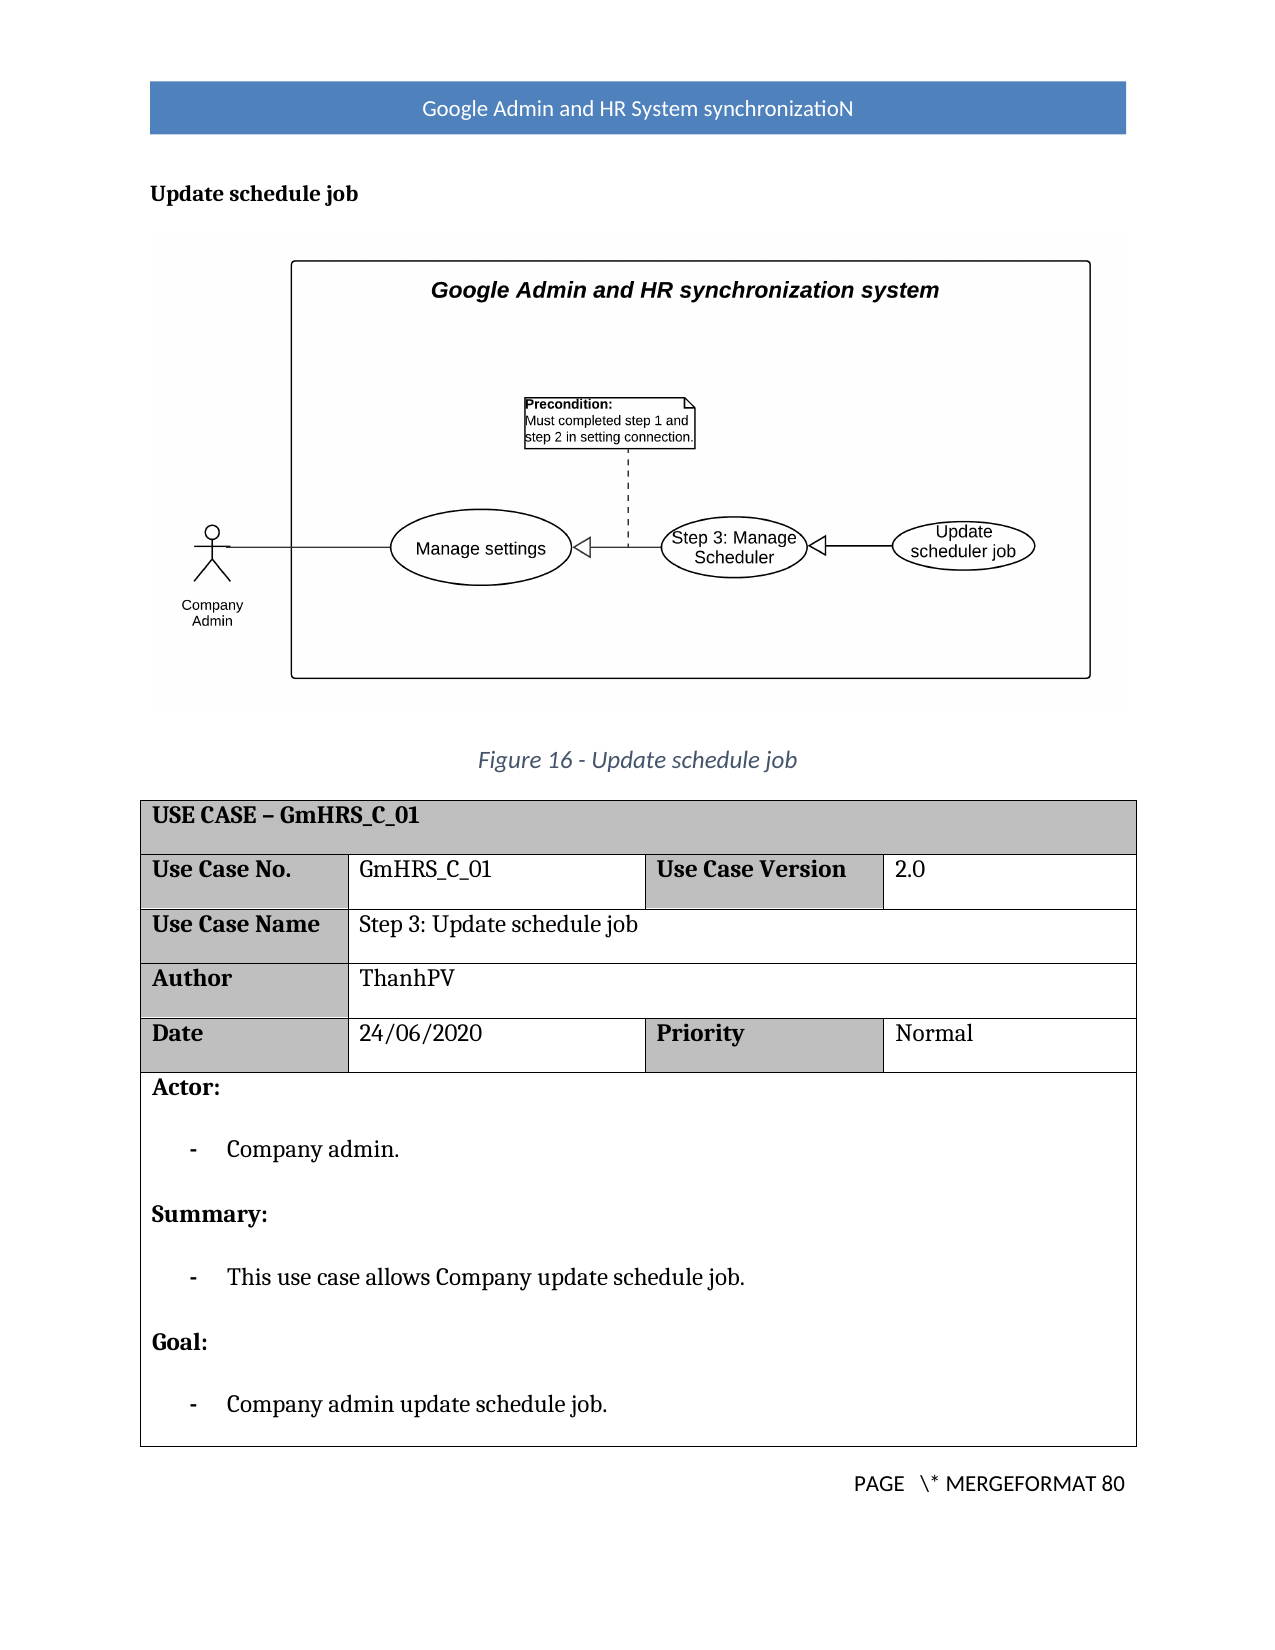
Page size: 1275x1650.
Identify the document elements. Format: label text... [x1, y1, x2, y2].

table_cell Use Case No. [141, 855, 348, 908]
table_cell 2.0 [884, 855, 1136, 908]
picture [150, 231, 1125, 711]
table_cell Priority [646, 1019, 883, 1072]
table_cell Use Case Version [646, 855, 883, 908]
table_cell Date [141, 1019, 348, 1072]
text Figure 16 - Update schedule job [150, 744, 1125, 774]
table_cell ThanhPV [349, 964, 1136, 1017]
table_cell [141, 1073, 1136, 1446]
table_cell Step 3: Update schedule job [349, 910, 1136, 963]
table_cell Use Case Name [141, 910, 348, 963]
table_cell Normal [884, 1019, 1136, 1072]
table_cell GmHRS_C_01 [349, 855, 645, 908]
table_cell 24/06/2020 [349, 1019, 645, 1072]
subtitle Update schedule job [150, 181, 1125, 207]
table_cell Author [141, 964, 348, 1017]
table_header USE CASE – GmHRS_C_01 [141, 801, 1136, 854]
